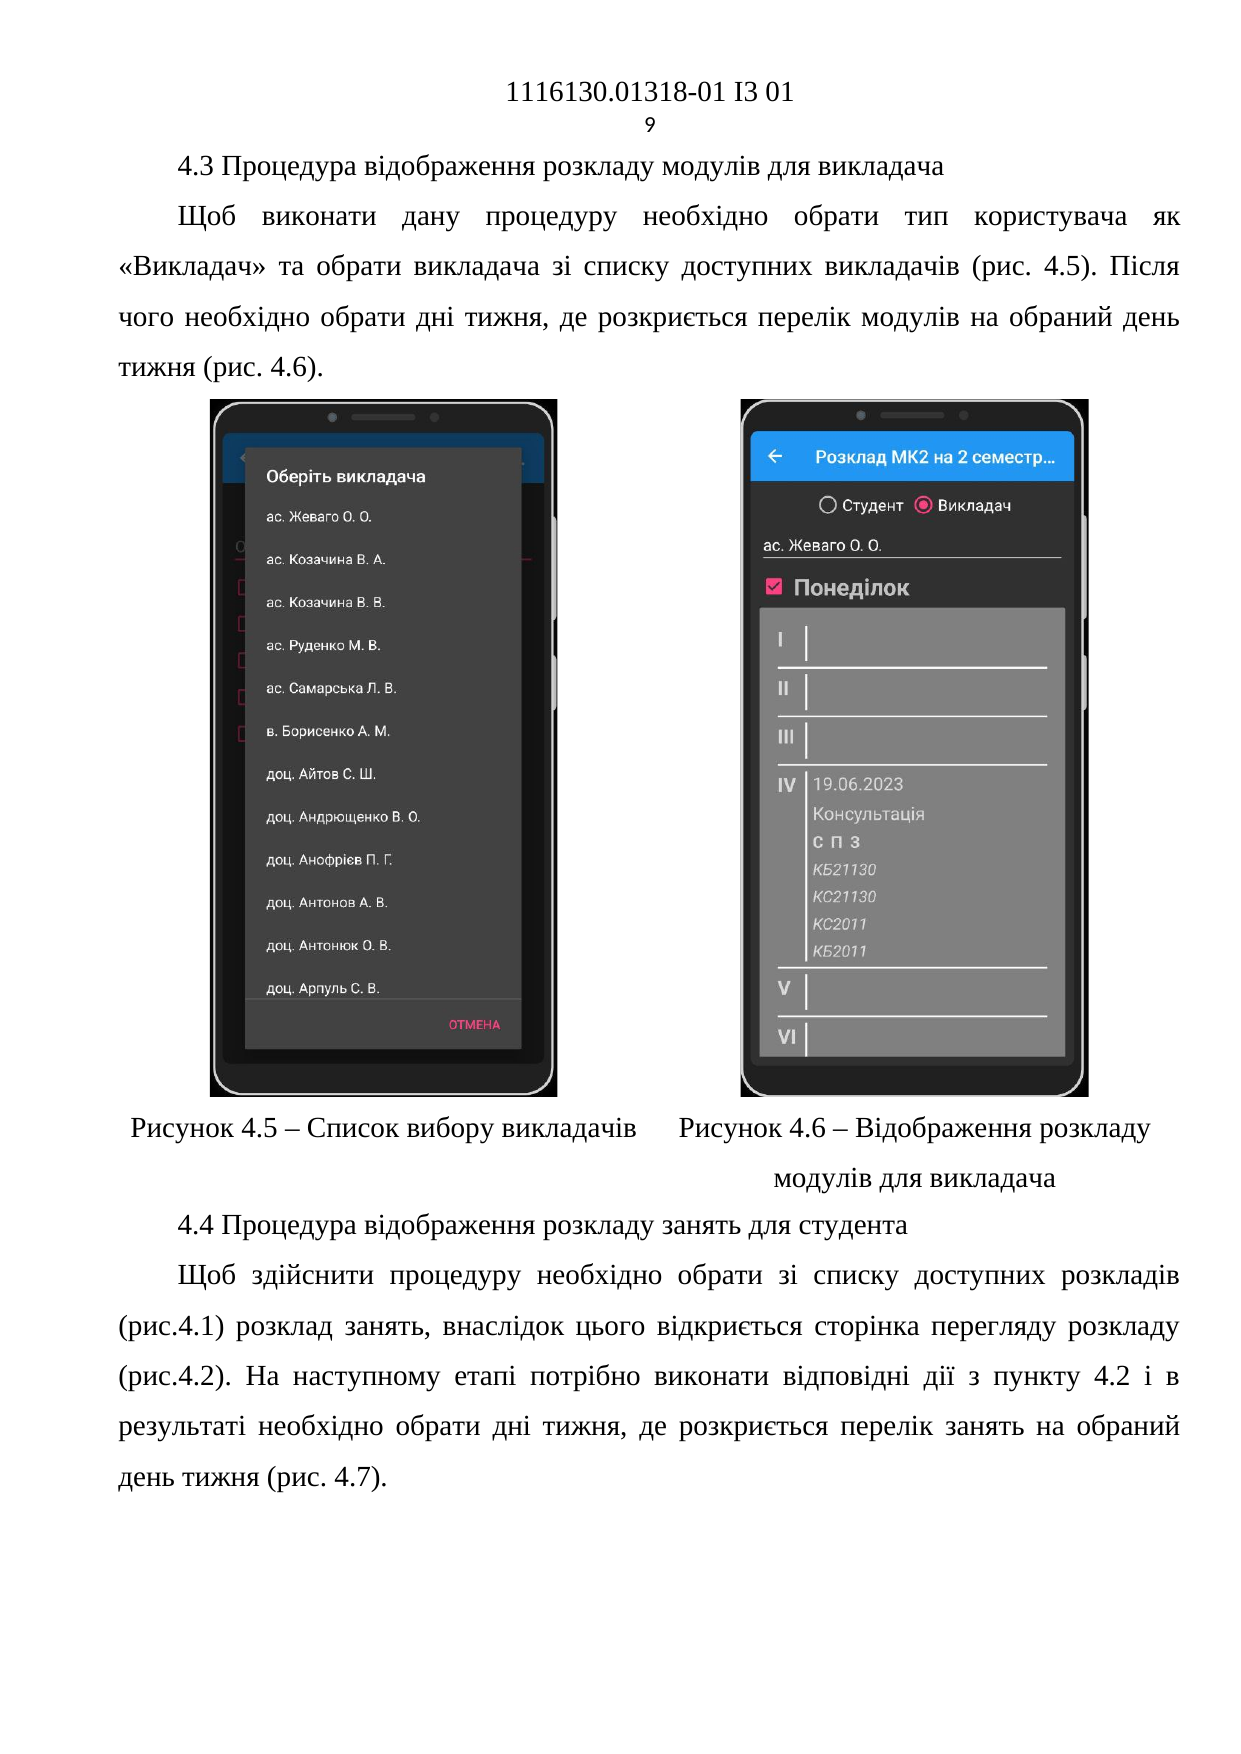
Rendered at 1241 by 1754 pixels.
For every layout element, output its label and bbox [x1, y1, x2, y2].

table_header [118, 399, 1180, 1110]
picture [209, 399, 558, 1097]
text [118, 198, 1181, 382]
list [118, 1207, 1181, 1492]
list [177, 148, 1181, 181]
picture [740, 399, 1089, 1097]
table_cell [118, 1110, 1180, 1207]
